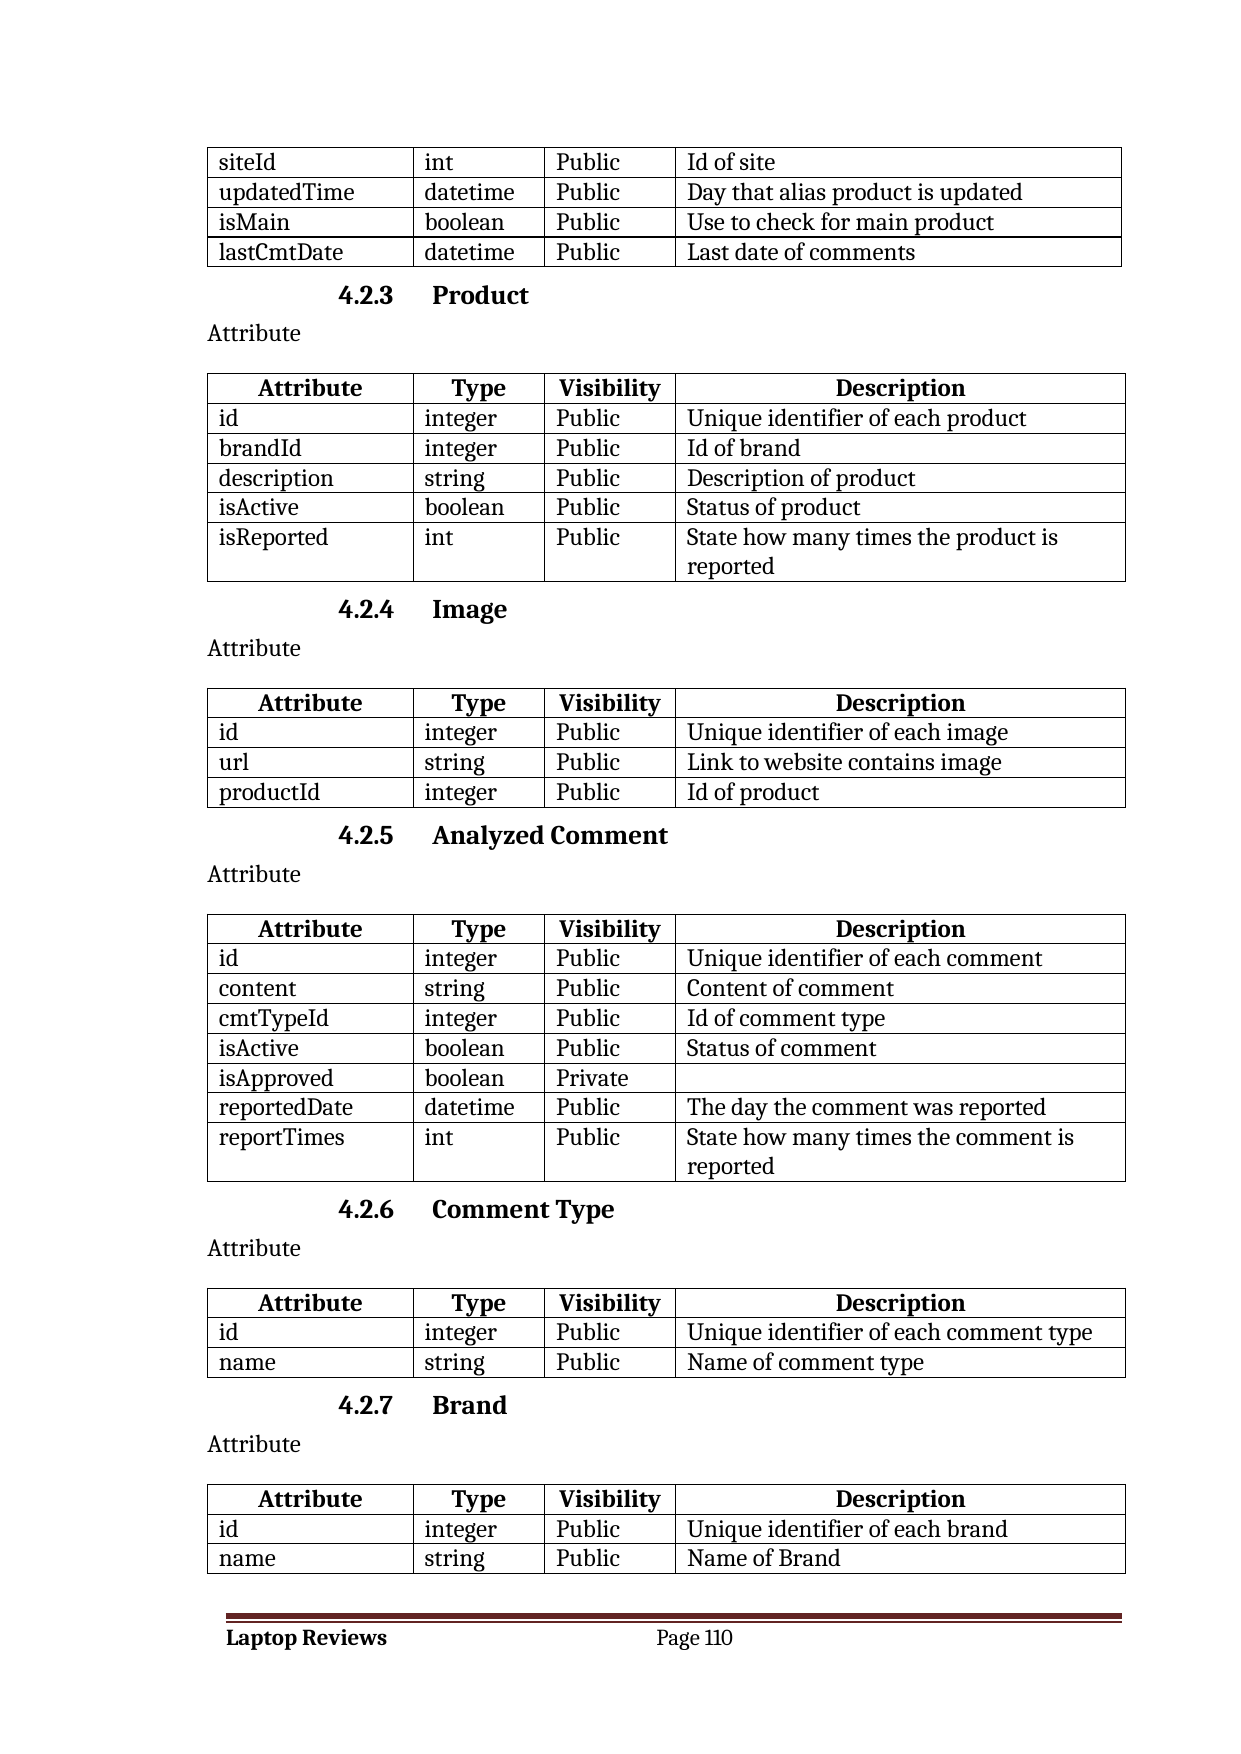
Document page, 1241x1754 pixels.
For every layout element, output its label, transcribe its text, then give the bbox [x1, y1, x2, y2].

table_header Attribute [208, 689, 413, 717]
table_cell Public [545, 404, 675, 433]
table_header Type [414, 374, 544, 403]
table_header Attribute [208, 915, 413, 943]
table_cell datetime [414, 238, 544, 266]
table_cell id [208, 718, 413, 747]
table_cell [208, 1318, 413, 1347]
table_cell Description of product [676, 464, 1125, 492]
table_cell lastCmtDate [208, 238, 413, 266]
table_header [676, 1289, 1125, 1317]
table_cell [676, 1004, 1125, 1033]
table_header Description [676, 689, 1125, 717]
table_header Visibility [545, 374, 675, 403]
table_cell id [208, 404, 413, 433]
table_cell isActive [208, 493, 413, 522]
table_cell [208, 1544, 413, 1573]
table_cell string [414, 974, 544, 1003]
table_cell Content of comment [676, 974, 1125, 1003]
table_cell id [208, 944, 413, 973]
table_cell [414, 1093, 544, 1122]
table_cell Id of site [676, 148, 1121, 177]
table_cell Public [545, 464, 675, 492]
subtitle Product [338, 280, 1122, 311]
table_cell Id of brand [676, 434, 1125, 462]
table_cell integer [414, 1004, 544, 1033]
table_cell Unique identifier of each comment [676, 944, 1125, 973]
subtitle Analyzed Comment [338, 820, 1122, 851]
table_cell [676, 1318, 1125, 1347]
table_cell Public [545, 178, 675, 207]
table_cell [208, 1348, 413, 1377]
table_cell Link to website contains image [676, 748, 1125, 777]
table_cell Status of product [676, 493, 1125, 522]
table_cell Public [545, 434, 675, 462]
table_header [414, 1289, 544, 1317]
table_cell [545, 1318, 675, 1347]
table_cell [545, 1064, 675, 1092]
table_cell isReported [208, 523, 413, 581]
table_cell Day that alias product is updated [676, 178, 1121, 207]
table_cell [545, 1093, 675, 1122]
table_cell string [414, 464, 544, 492]
table_header Description [676, 374, 1125, 403]
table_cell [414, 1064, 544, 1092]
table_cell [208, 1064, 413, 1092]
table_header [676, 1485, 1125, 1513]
table_cell Public [545, 718, 675, 747]
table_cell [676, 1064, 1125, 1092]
table_cell Public [545, 148, 675, 177]
text Attribute [207, 1430, 1122, 1458]
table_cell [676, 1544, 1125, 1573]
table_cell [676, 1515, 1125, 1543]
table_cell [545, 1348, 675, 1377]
table_cell int [414, 148, 544, 177]
text Attribute [207, 1233, 1122, 1262]
table_cell isMain [208, 208, 413, 236]
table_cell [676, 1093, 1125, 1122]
table_cell integer [414, 718, 544, 747]
table_cell brandId [208, 434, 413, 462]
subtitle Comment Type [338, 1194, 1122, 1225]
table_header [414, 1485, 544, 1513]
table_cell Public [545, 523, 675, 581]
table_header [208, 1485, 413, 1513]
table_cell Id of product [676, 778, 1125, 807]
table_cell Public [545, 778, 675, 807]
table_cell Public [545, 974, 675, 1003]
table_cell Public [545, 238, 675, 266]
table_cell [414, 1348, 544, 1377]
table_cell siteId [208, 148, 413, 177]
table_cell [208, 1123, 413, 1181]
table_cell Unique identifier of each image [676, 718, 1125, 747]
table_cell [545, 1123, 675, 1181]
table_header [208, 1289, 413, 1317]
table_cell Unique identifier of each product [676, 404, 1125, 433]
table_cell Public [545, 748, 675, 777]
table_header Attribute [208, 374, 413, 403]
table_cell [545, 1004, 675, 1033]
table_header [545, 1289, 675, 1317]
table_cell integer [414, 434, 544, 462]
table_cell State how many times the product is reported [676, 523, 1125, 581]
table_cell integer [414, 778, 544, 807]
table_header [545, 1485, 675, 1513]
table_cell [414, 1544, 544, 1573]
table_cell cmtTypeId [208, 1004, 413, 1033]
table_cell url [208, 748, 413, 777]
subtitle Brand [338, 1390, 1122, 1421]
table_cell boolean [414, 208, 544, 236]
table_cell Public [545, 493, 675, 522]
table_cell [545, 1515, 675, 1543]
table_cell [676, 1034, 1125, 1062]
table_cell integer [414, 404, 544, 433]
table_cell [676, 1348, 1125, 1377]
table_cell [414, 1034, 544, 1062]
table_cell description [208, 464, 413, 492]
table_cell boolean [414, 493, 544, 522]
table_header Visibility [545, 689, 675, 717]
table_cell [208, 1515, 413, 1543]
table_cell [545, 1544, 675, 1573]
text Attribute [207, 633, 1122, 662]
table_header Type [414, 689, 544, 717]
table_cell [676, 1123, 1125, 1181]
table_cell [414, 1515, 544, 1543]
table_cell datetime [414, 178, 544, 207]
table_cell Use to check for main product [676, 208, 1121, 236]
table_cell productId [208, 778, 413, 807]
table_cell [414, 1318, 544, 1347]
table_header Visibility [545, 915, 675, 943]
text Attribute [207, 859, 1122, 888]
table_cell Last date of comments [676, 238, 1121, 266]
table_cell Public [545, 944, 675, 973]
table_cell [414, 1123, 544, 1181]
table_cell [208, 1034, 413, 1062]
text Attribute [207, 319, 1122, 348]
table_header Type [414, 915, 544, 943]
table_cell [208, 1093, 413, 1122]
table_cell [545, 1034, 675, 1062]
table_header Description [676, 915, 1125, 943]
table_cell int [414, 523, 544, 581]
table_cell integer [414, 944, 544, 973]
table_cell updatedTime [208, 178, 413, 207]
table_cell string [414, 748, 544, 777]
table_cell Public [545, 208, 675, 236]
table_cell content [208, 974, 413, 1003]
subtitle Image [338, 594, 1122, 625]
